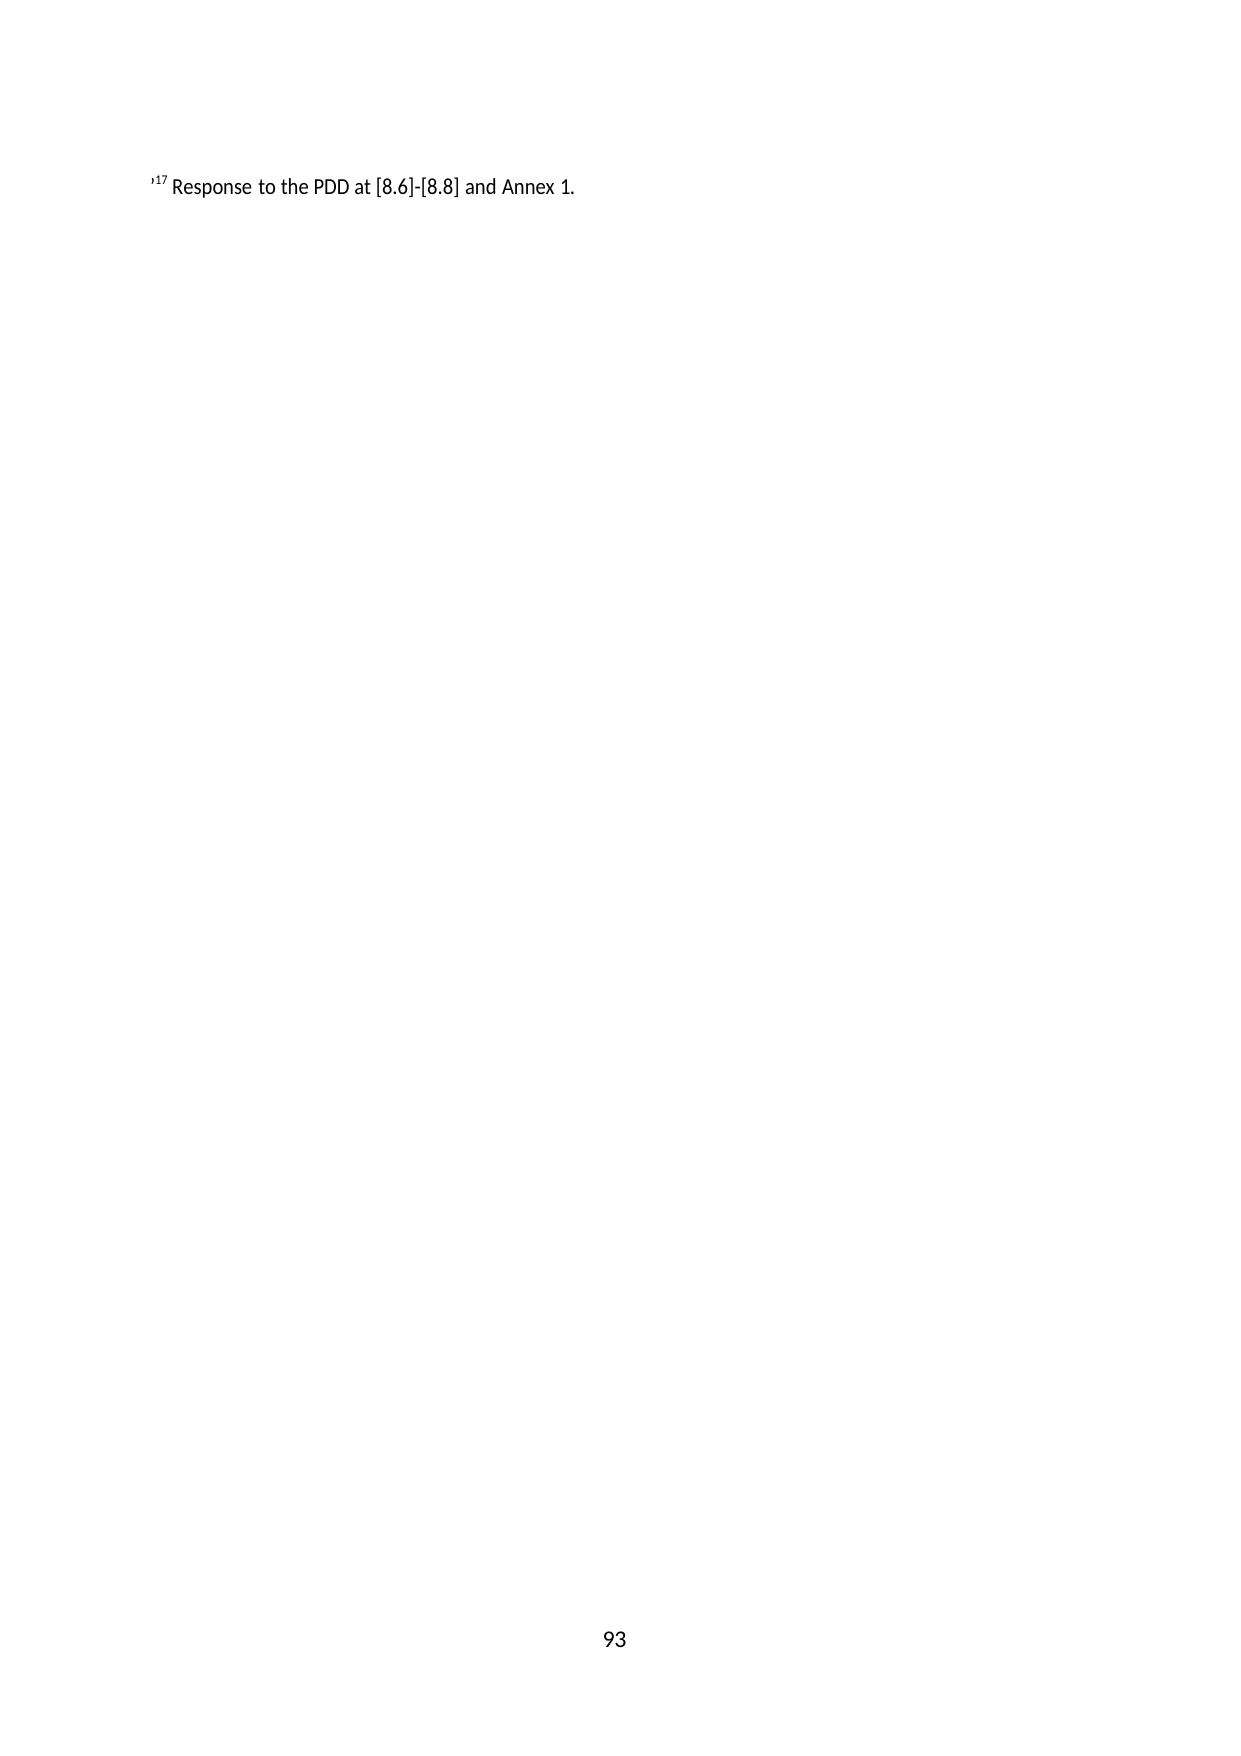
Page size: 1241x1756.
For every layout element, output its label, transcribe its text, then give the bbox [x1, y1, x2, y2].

text ’17 Response to the PDD at [8.6]-[8.8] and Annex 1. [150, 173, 1152, 200]
